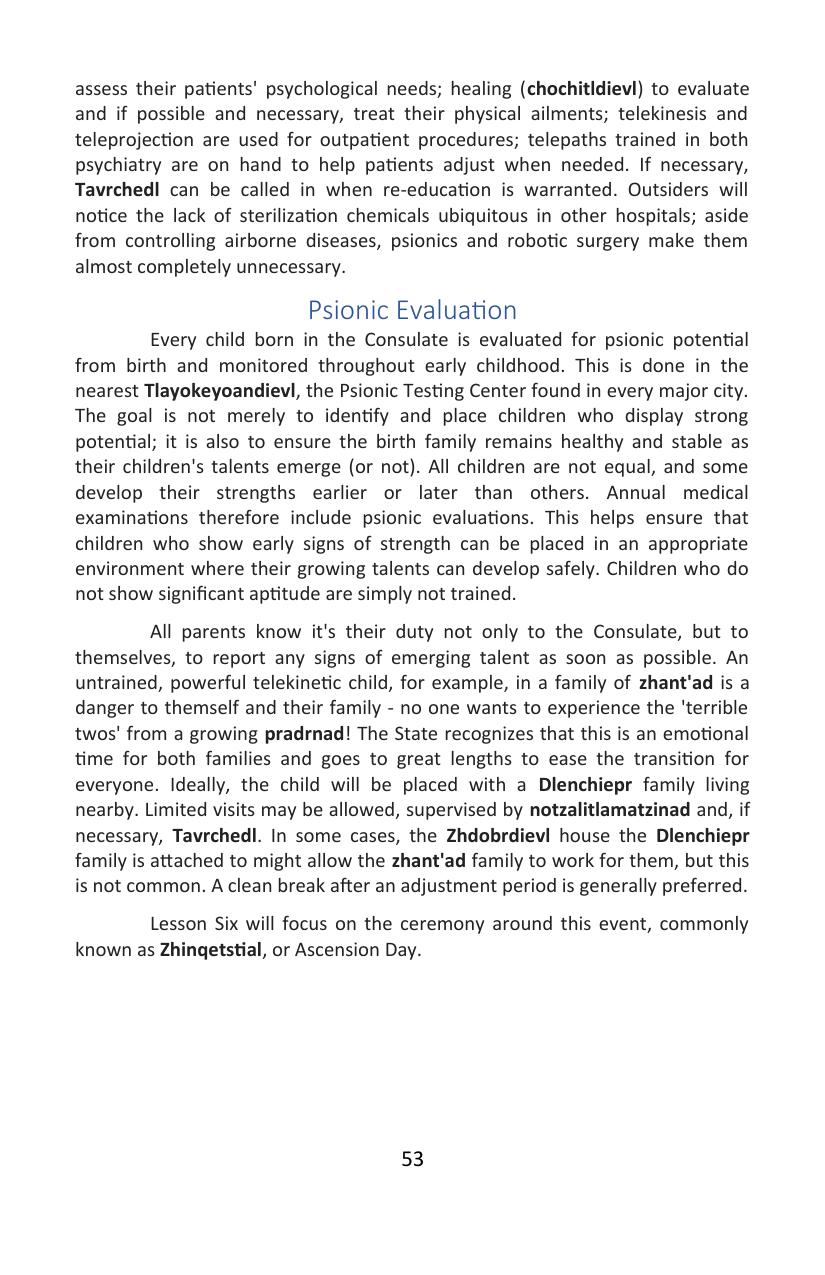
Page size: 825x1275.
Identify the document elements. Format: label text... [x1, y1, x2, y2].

text Every child born in the Consulate is evaluated for psionic potential from birth and monitored throughout early childhood. This is done in the nearest Tlayokeyoandievl, the Psionic Testing Center found in every major city. The goal is not merely to identify and place children who display strong potential; it is also to ensure the birth family remains healthy and stable as their children's talents emerge (or not). All children are not equal, and some develop their strengths earlier or later than others. Annual medical examinations therefore include psionic evaluations. This helps ensure that children who show early signs of strength can be placed in an appropriate environment where their growing talents can develop safely. Children who do not show significant aptitude are simply not trained. [75, 326, 750, 606]
text Lesson Six will focus on the ceremony around this event, commonly known as Zhinqetstial, or Ascension Day. [75, 911, 750, 961]
subtitle Psionic Evaluation [75, 291, 750, 326]
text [75, 75, 750, 278]
text All parents know it's their duty not only to the Consulate, but to themselves, to report any signs of emerging talent as soon as possible. An untrained, powerful telekinetic child, for example, in a family of zhant'ad is a danger to themself and their family - no one wants to experience the 'terrible twos' from a growing pradrnad! The State recognizes that this is an emotional time for both families and goes to great lengths to ease the transition for everyone. Ideally, the child will be placed with a Dlenchiepr family living nearby. Limited visits may be allowed, supervised by notzalitlamatzinad and, if necessary, Tavrchedl. In some cases, the Zhdobrdievl house the Dlenchiepr family is attached to might allow the zhant'ad family to work for them, but this is not common. A clean break after an adjustment period is generally preferred. [75, 618, 750, 898]
